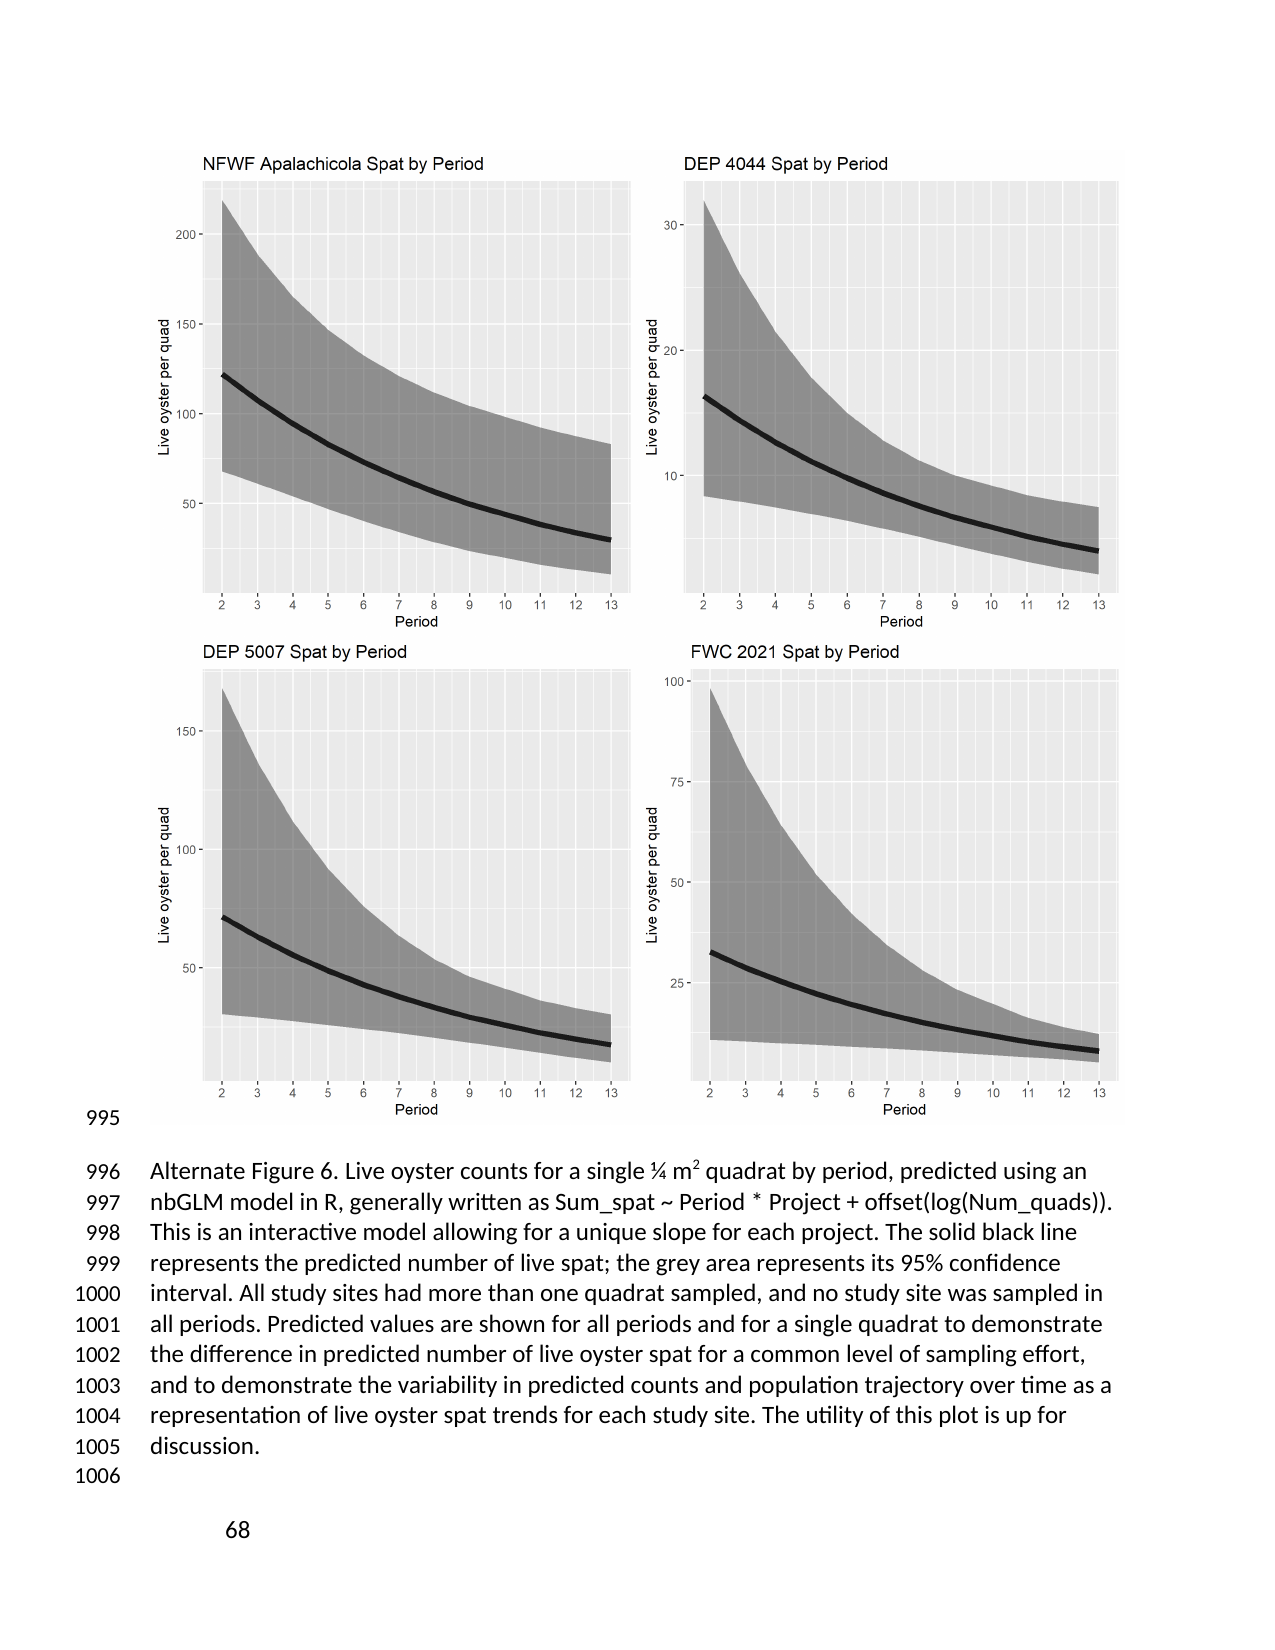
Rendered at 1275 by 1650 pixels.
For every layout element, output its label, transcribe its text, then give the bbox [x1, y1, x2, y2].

picture [150, 150, 1125, 1125]
text Alternate Figure 6. Live oyster counts for a single ¼ m2 quadrat by period, predicted using an nbGLM model in R, generally written as Sum_spat ~ Period * Project + offset(log(Num_quads)). This is an interactive model allowing for a unique slope for each project. The solid black line represents the predicted number of live spat; the grey area represents its 95% confidence interval. All study sites had more than one quadrat sampled, and no study site was sampled in all periods. Predicted values are shown for all periods and for a single quadrat to demonstrate the difference in predicted number of live oyster spat for a common level of sampling effort, and to demonstrate the variability in predicted counts and population trajectory over time as a representation of live oyster spat trends for each study site. The utility of this plot is up for discussion. [150, 1156, 1125, 1461]
